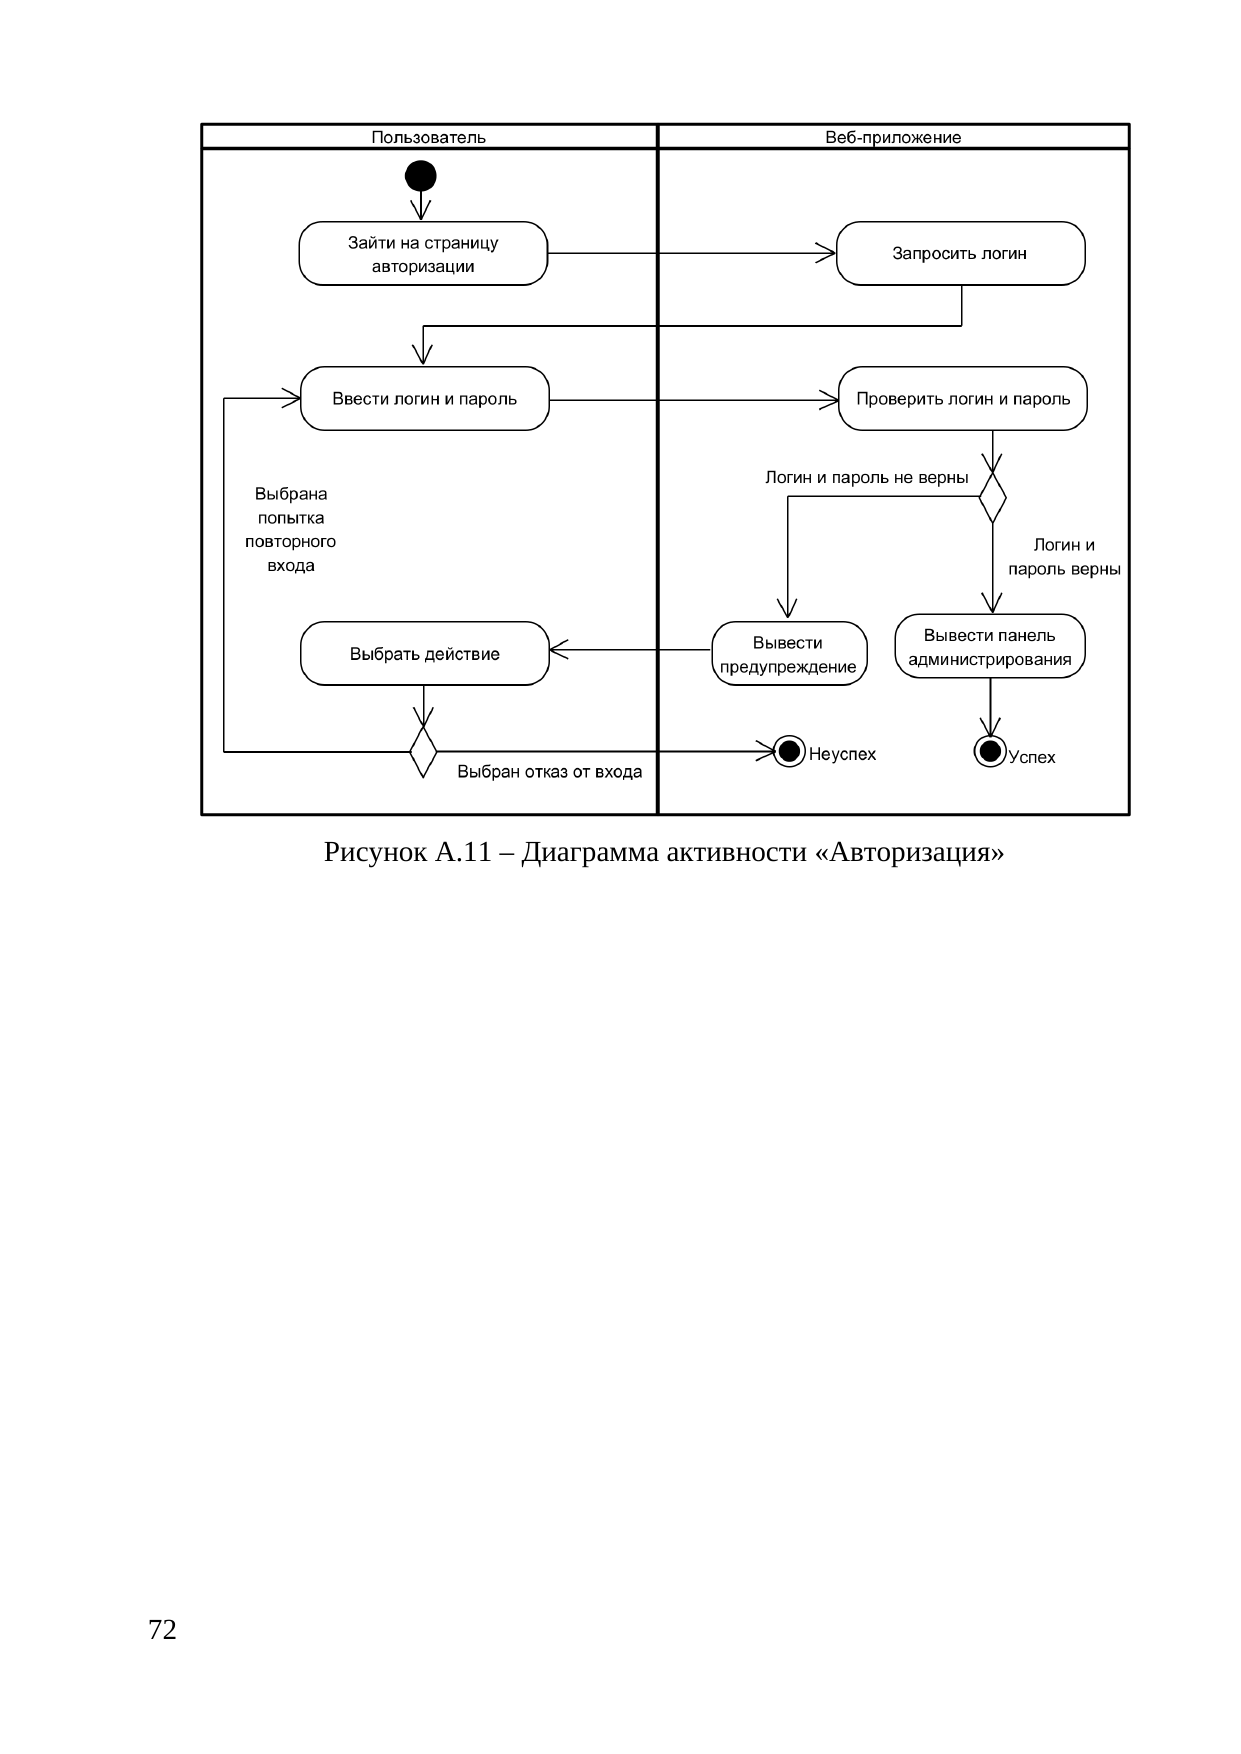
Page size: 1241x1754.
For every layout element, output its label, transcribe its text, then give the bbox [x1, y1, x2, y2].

picture [196, 118, 1133, 818]
text Рисунок А.11 – Диаграмма активности «Авторизация» [148, 834, 1181, 868]
